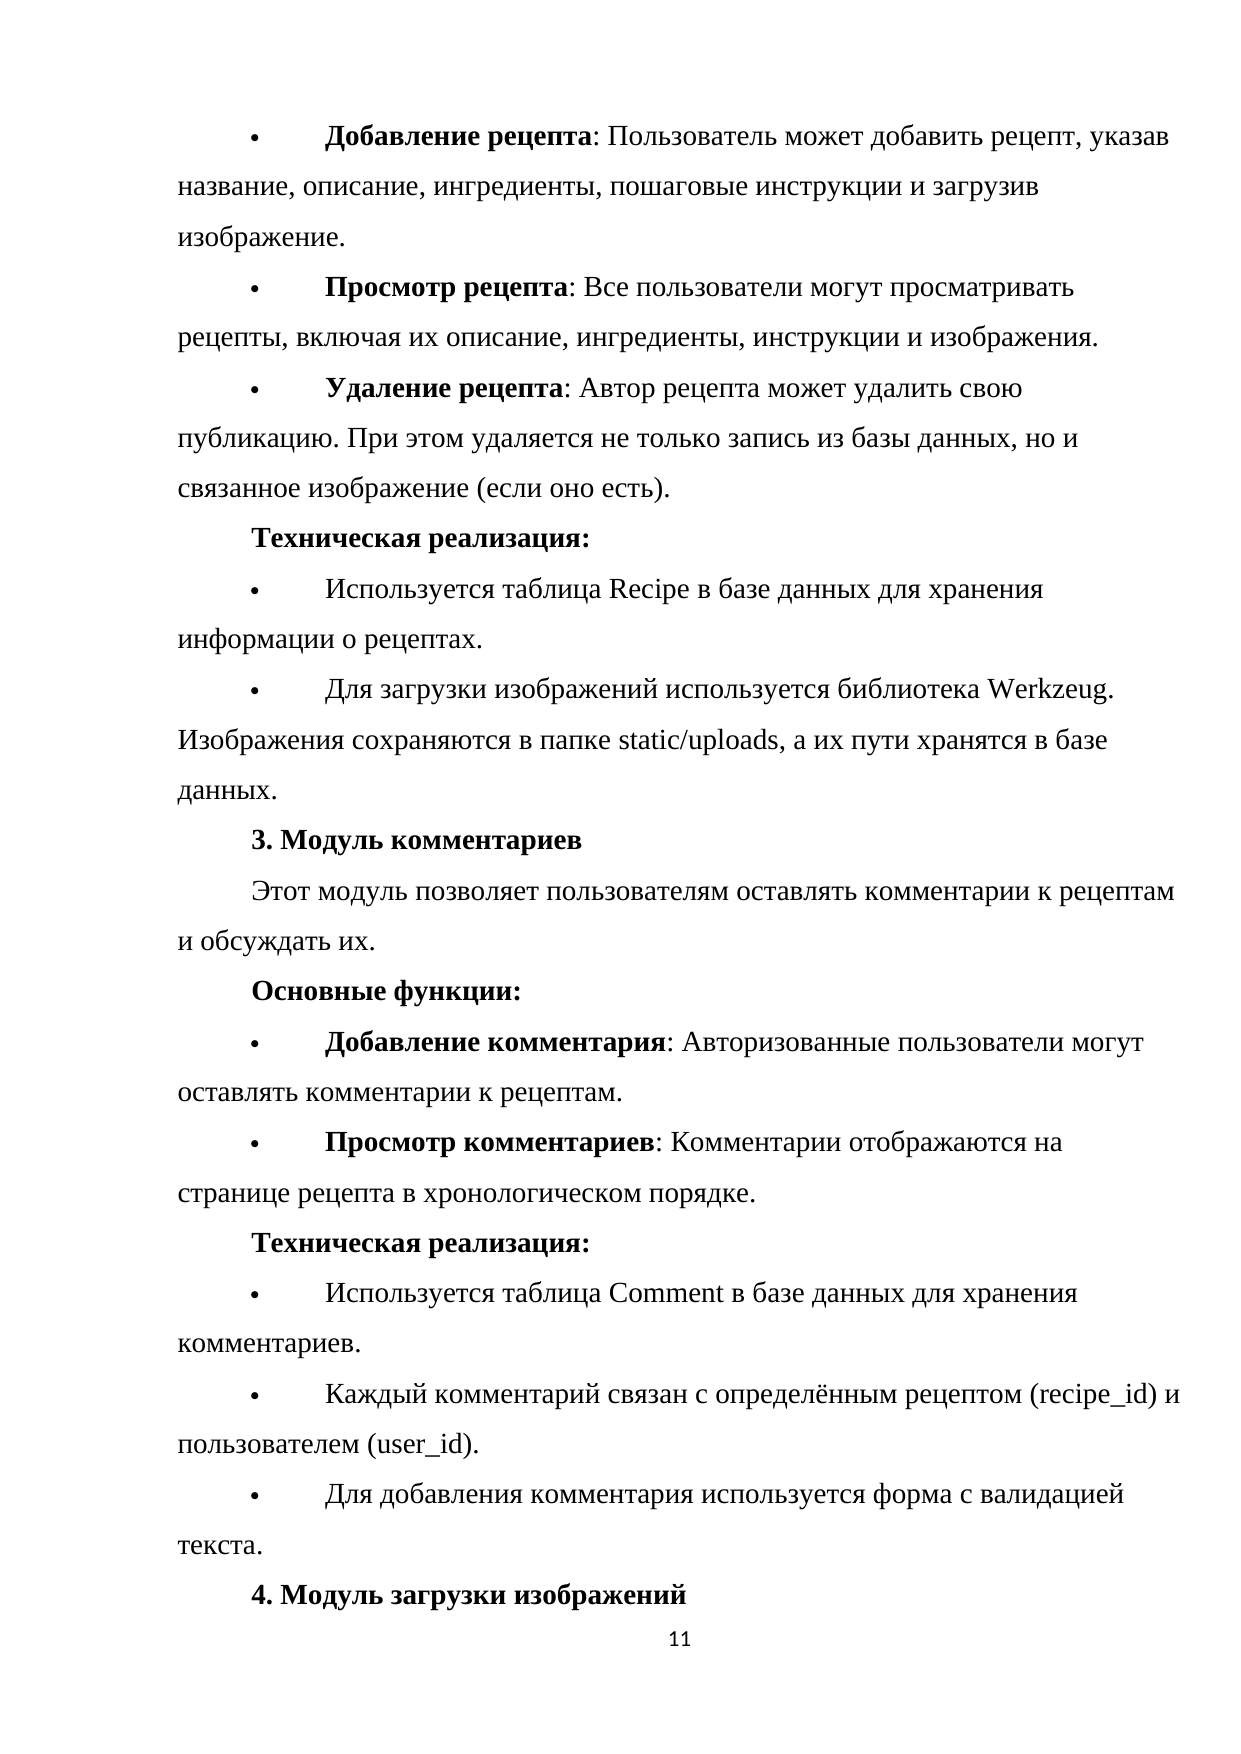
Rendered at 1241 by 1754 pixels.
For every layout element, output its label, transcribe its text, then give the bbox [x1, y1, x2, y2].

text 3. Модуль комментариев [177, 822, 1181, 856]
text Этот модуль позволяет пользователям оставлять комментарии к рецептам и обсуждать их. [177, 873, 1181, 957]
text Техническая реализация: [177, 1225, 1181, 1258]
text 4. Модуль загрузки изображений [177, 1577, 1181, 1611]
list Просмотр рецепта: Все пользователи могут просматривать рецепты, включая их описание, ингредиенты, инструкции и изображения. [177, 269, 1181, 353]
list Добавление комментария: Авторизованные пользователи могут оставлять комментарии к рецептам. [177, 1024, 1181, 1108]
list Каждый комментарий связан с определённым рецептом (recipe_id) и пользователем (user_id). [177, 1376, 1181, 1460]
list Для добавления комментария используется форма с валидацией текста. [177, 1477, 1181, 1560]
text Основные функции: [177, 973, 1181, 1007]
list Для загрузки изображений используется библиотека Werkzeug. Изображения сохраняются в папке static/uploads, а их пути хранятся в базе данных. [177, 672, 1181, 806]
list Используется таблица Comment в базе данных для хранения комментариев. [177, 1275, 1181, 1359]
list Добавление рецепта: Пользователь может добавить рецепт, указав название, описание, ингредиенты, пошаговые инструкции и загрузив изображение. [177, 118, 1181, 252]
list Просмотр комментариев: Комментарии отображаются на странице рецепта в хронологическом порядке. [177, 1124, 1181, 1208]
list Используется таблица Recipe в базе данных для хранения информации о рецептах. [177, 571, 1181, 655]
list Удаление рецепта: Автор рецепта может удалить свою публикацию. При этом удаляется не только запись из базы данных, но и связанное изображение (если оно есть). [177, 370, 1181, 504]
text Техническая реализация: [177, 521, 1181, 554]
